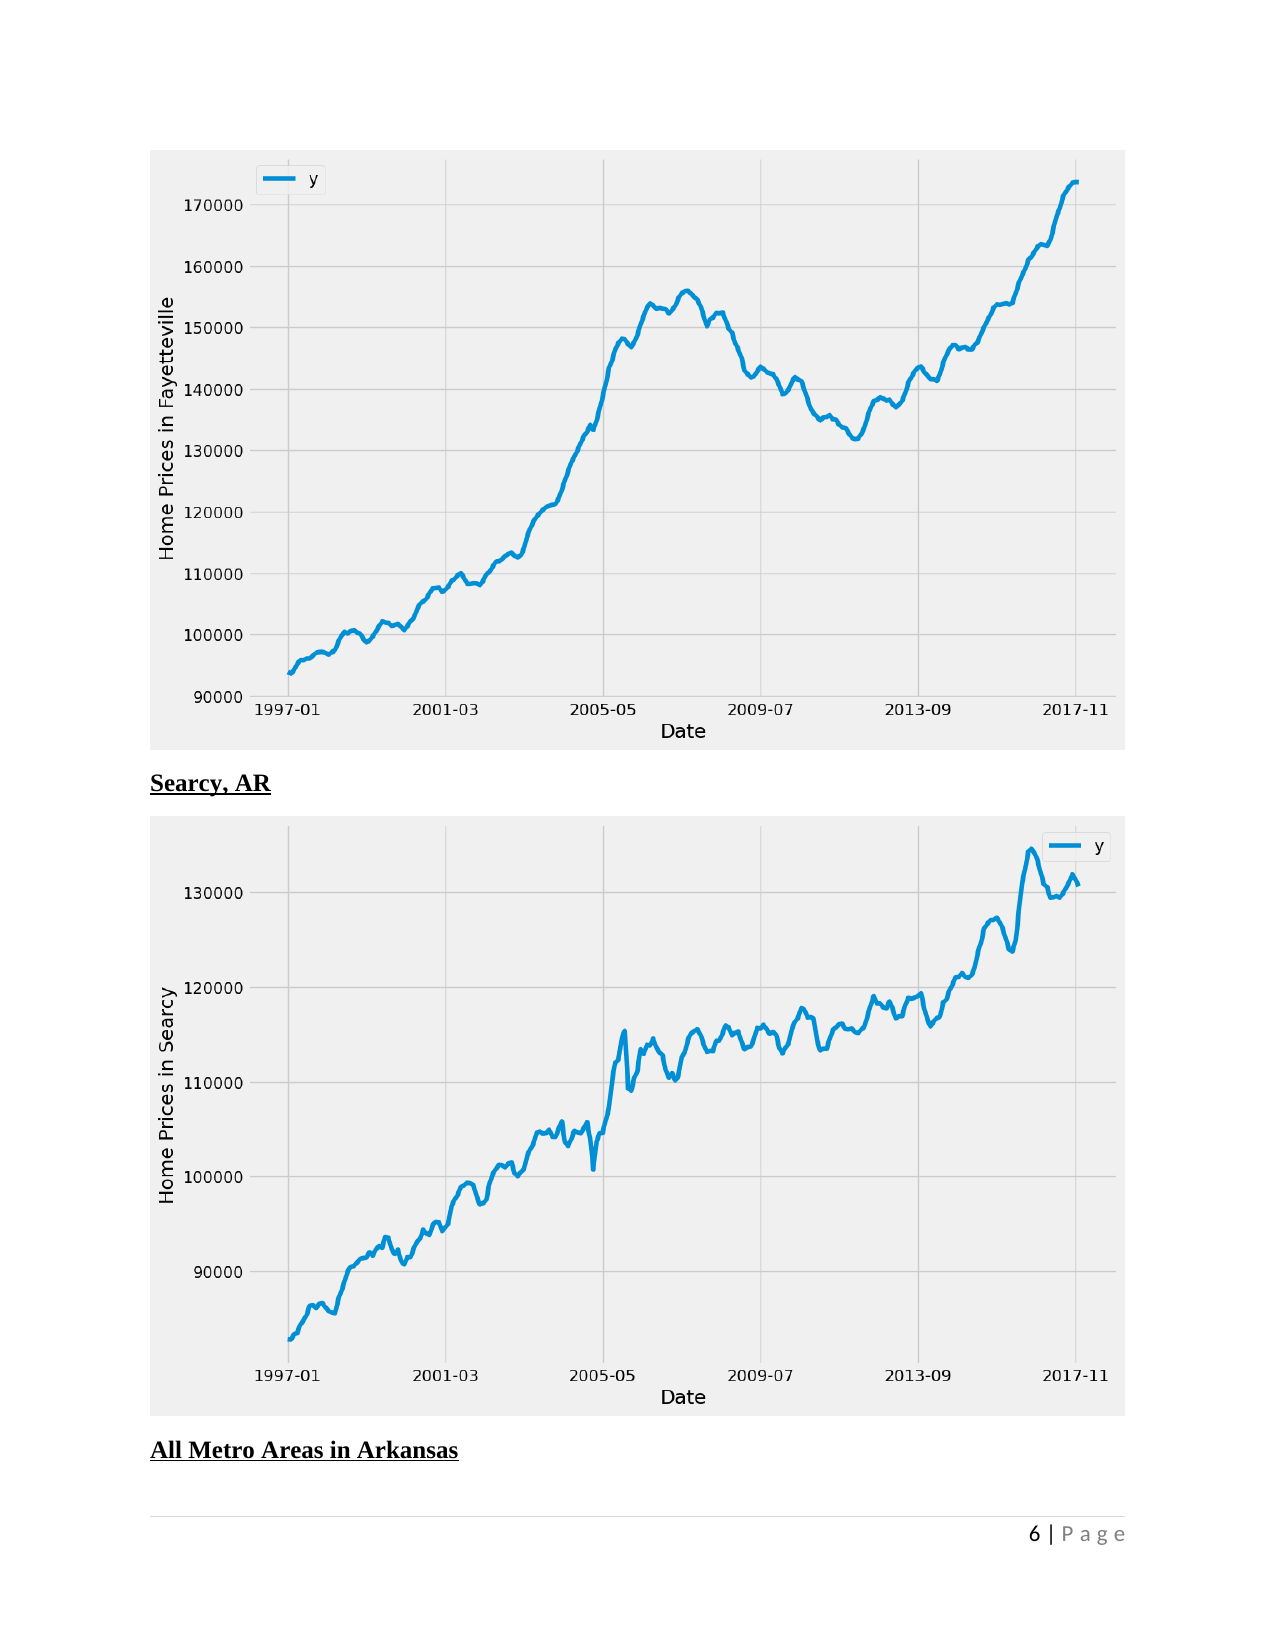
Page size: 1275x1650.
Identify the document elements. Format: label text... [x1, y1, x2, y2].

text Searcy, AR [150, 768, 1125, 797]
picture [150, 816, 1125, 1416]
text All Metro Areas in Arkansas [150, 1435, 1125, 1463]
picture [150, 150, 1125, 750]
